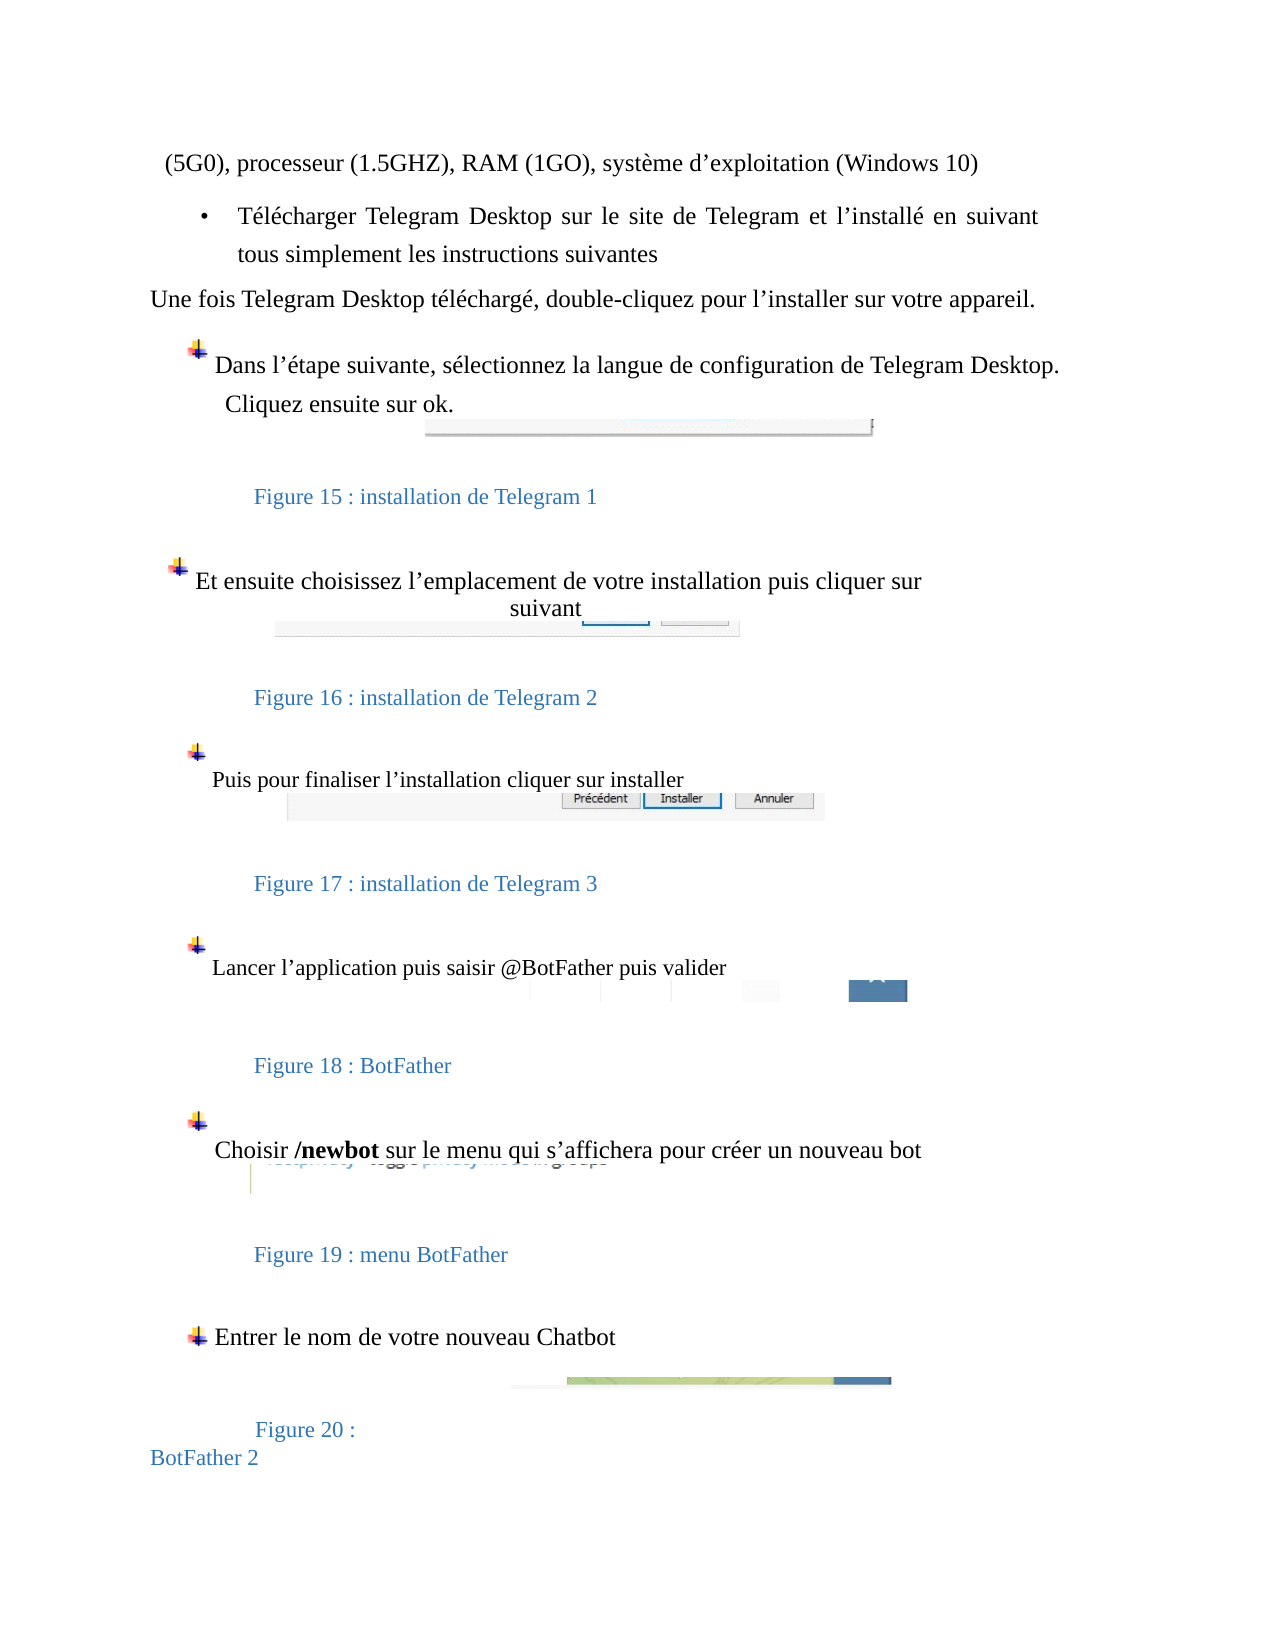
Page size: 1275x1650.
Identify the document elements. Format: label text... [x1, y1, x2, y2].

text Figure 18 : BotFather [253, 1052, 1125, 1079]
text Une fois Telegram Desktop téléchargé, double-cliquez pour l’installer sur votre appareil. [150, 286, 1125, 313]
text Figure 19 : menu BotFather [253, 1240, 1125, 1267]
text Figure 17 : installation de Telegram 3 [253, 869, 1125, 897]
text Figure 15 : installation de Telegram 1 [253, 483, 1125, 510]
text Dans l’étape suivante, sélectionnez la langue de configuration de Telegram Desktop. Cliquez ensuite sur ok. [187, 343, 1061, 420]
text Figure 20 : BotFather 2 [150, 1416, 358, 1471]
text Entrer le nom de votre nouveau Chatbot [187, 1324, 1125, 1351]
text (5G0), processeur (1.5GHZ), RAM (1GO), système d’exploitation (Windows 10) [150, 150, 978, 177]
text Choisir /newbot sur le menu qui s’affichera pour créer un nouveau bot [187, 1137, 1125, 1164]
text Figure 16 : installation de Telegram 2 [253, 683, 1125, 711]
list Télécharger Telegram Desktop sur le site de Telegram et l’installé en suivant tous simplement les instructions suivantes [200, 194, 1039, 271]
text Lancer l’application puis saisir @BotFather puis valider [187, 954, 1125, 981]
text Et ensuite choisissez l’emplacement de votre installation puis cliquer sur suivant [150, 568, 940, 622]
text Puis pour finaliser l’installation cliquer sur installer [187, 766, 1125, 793]
